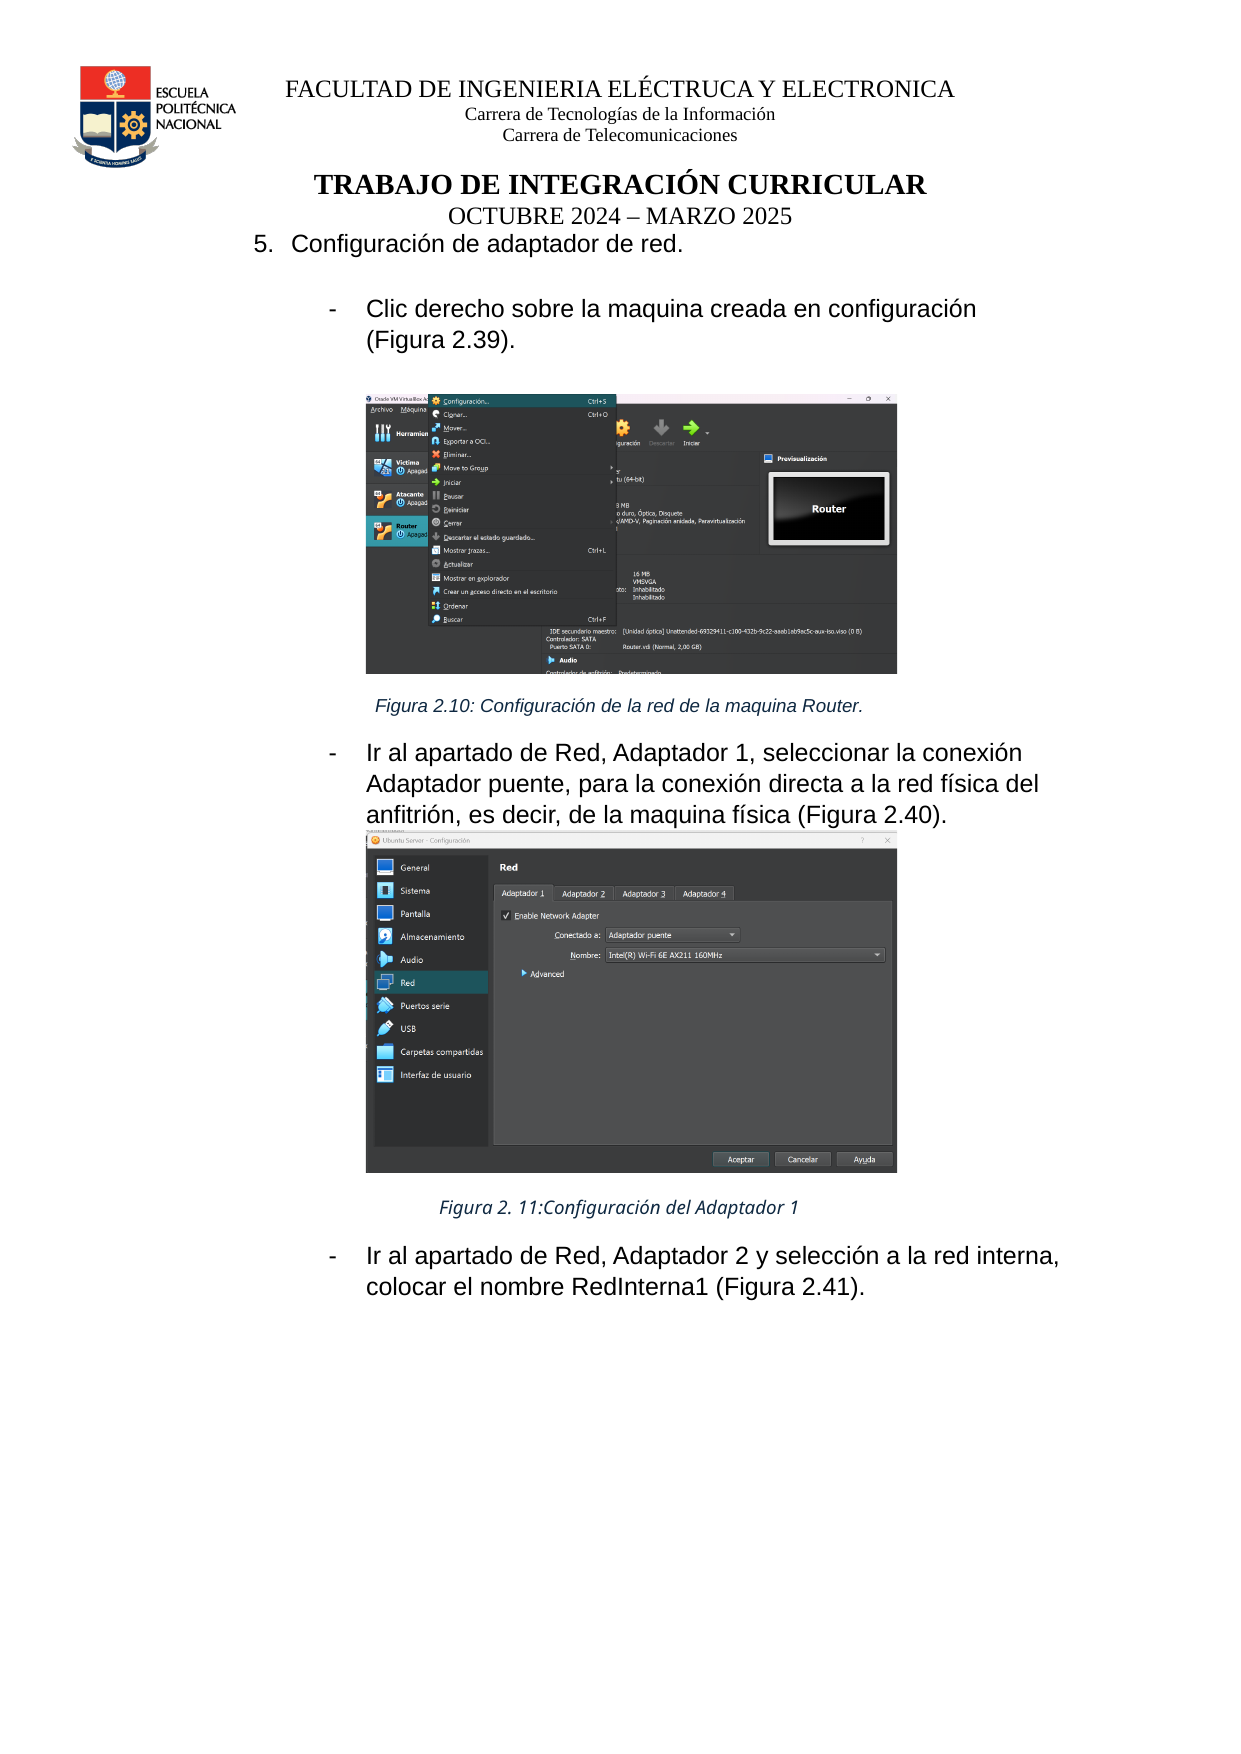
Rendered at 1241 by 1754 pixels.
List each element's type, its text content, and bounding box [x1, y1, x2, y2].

list Ir al apartado de Red, Adaptador 1, seleccionar la conexión Adaptador puente, para la conexión directa a la red física del anfitrión, es decir, de la maquina física (Figura 2.40). [328, 738, 1063, 828]
picture [63, 45, 244, 178]
list Ir al apartado de Red, Adaptador 2 y selección a la red interna, colocar el nombre RedInterna1 (Figura 2.41). [328, 1241, 1063, 1301]
list Configuración de adaptador de red. [253, 229, 1063, 258]
picture [365, 394, 898, 674]
list Clic derecho sobre la maquina creada en configuración (Figura 2.39). [328, 293, 1063, 353]
picture [365, 830, 898, 1173]
